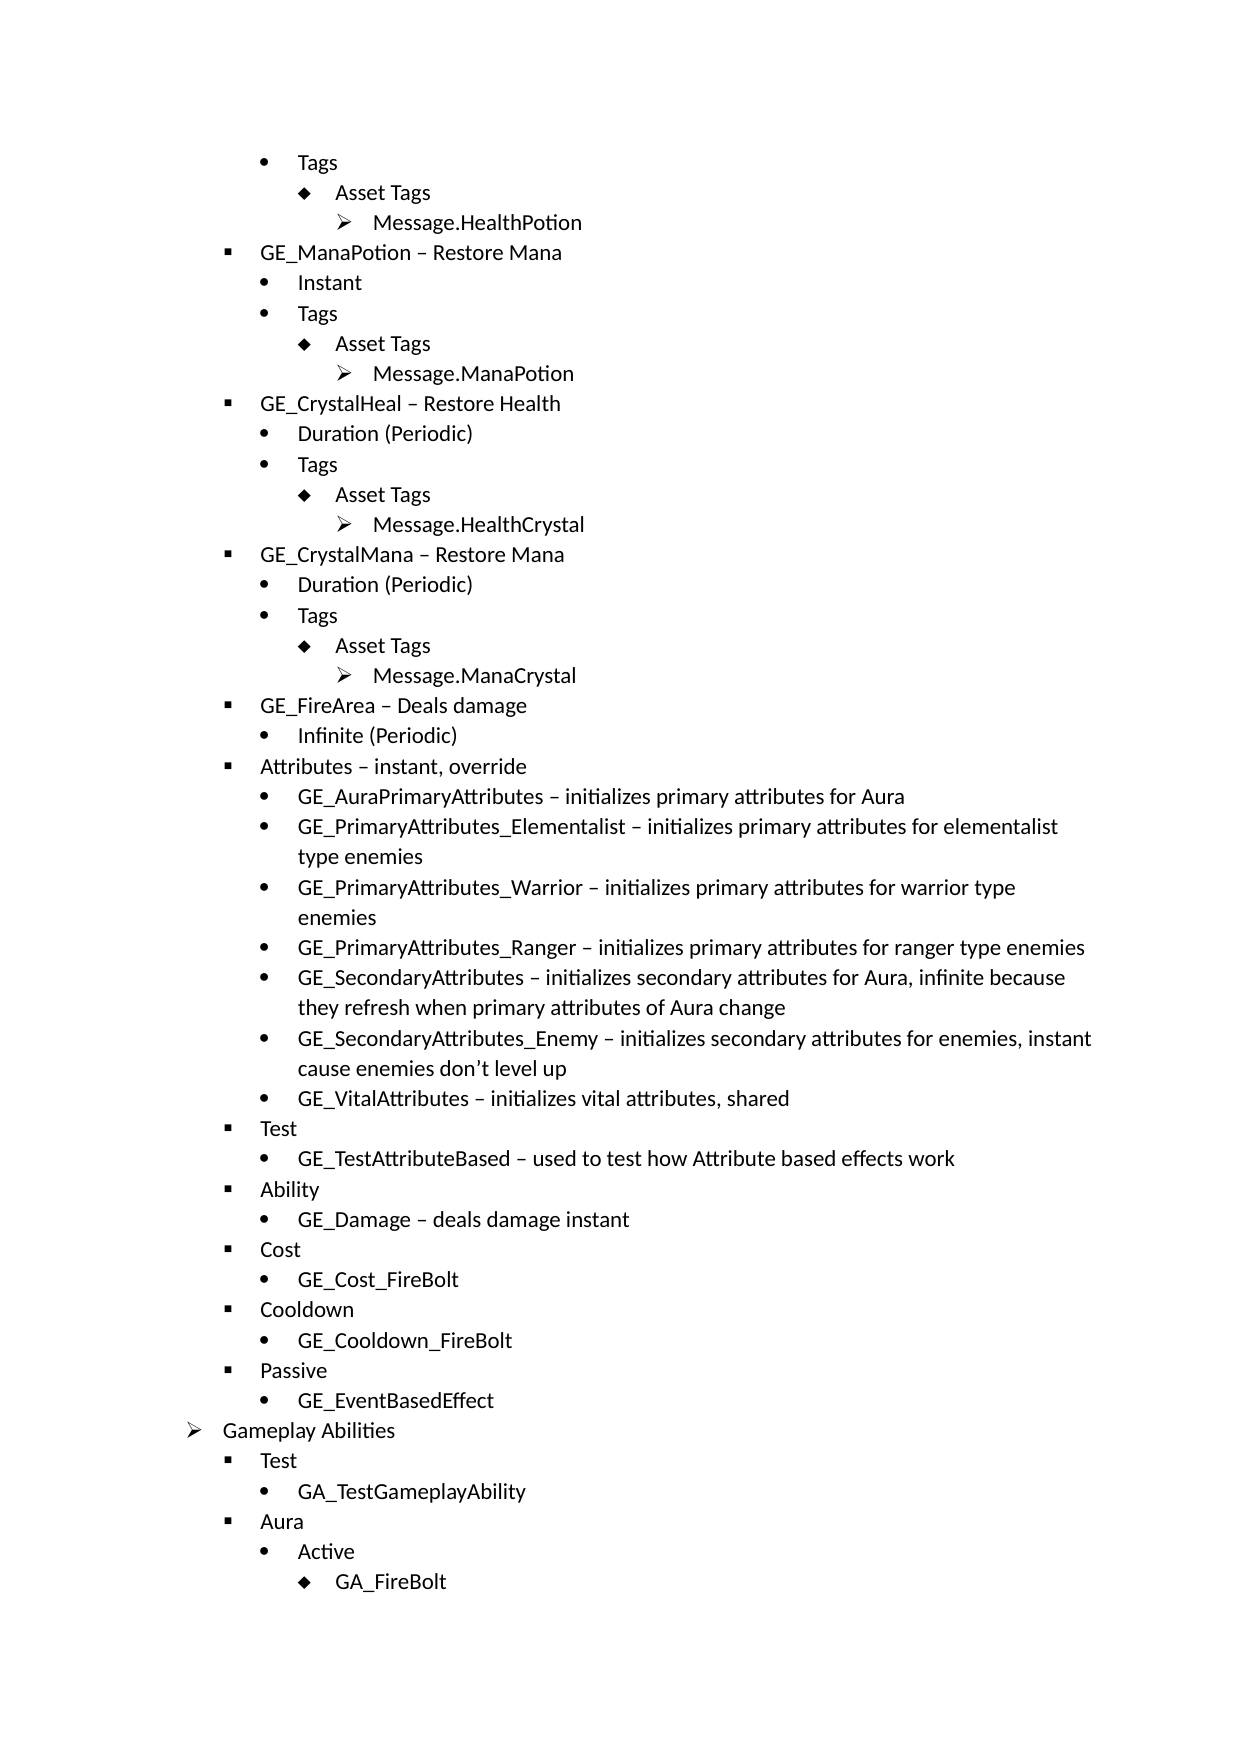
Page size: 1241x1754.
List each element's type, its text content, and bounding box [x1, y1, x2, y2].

list Tags [260, 450, 1093, 478]
list Tags [260, 601, 1093, 629]
list GE_Cooldown_FireBolt [260, 1326, 1093, 1354]
list GA_TestGameplayAbility [260, 1477, 1093, 1505]
list Test [223, 1447, 1093, 1474]
list GE_EventBasedEffect [260, 1386, 1093, 1414]
list GE_PrimaryAttributes_Elementalist – initializes primary attributes for elementalist type enemies [260, 812, 1093, 870]
list GE_CrystalHeal – Restore Health [223, 389, 1093, 417]
list GE_SecondaryAttributes_Enemy – initializes secondary attributes for enemies, instant cause enemies don’t level up [260, 1024, 1093, 1082]
list Tags [260, 299, 1093, 327]
list GE_PrimaryAttributes_Ranger – initializes primary attributes for ranger type enemies [260, 933, 1093, 961]
list Test [223, 1114, 1093, 1142]
list Message.HealthCrystal [335, 510, 1093, 538]
list Aura [223, 1507, 1093, 1535]
list GE_VitalAttributes – initializes vital attributes, shared [260, 1084, 1093, 1112]
list GE_SecondaryAttributes – initializes secondary attributes for Aura, infinite because they refresh when primary attributes of Aura change [260, 963, 1093, 1021]
list Asset Tags [298, 480, 1093, 508]
list GE_ManaPotion – Restore Mana [223, 238, 1093, 266]
list GE_TestAttributeBased – used to test how Attribute based effects work [260, 1144, 1093, 1172]
list GA_FireBolt [298, 1567, 1093, 1595]
list GE_Damage – deals damage instant [260, 1205, 1093, 1233]
list Cooldown [223, 1296, 1093, 1323]
list Tags [260, 148, 1093, 176]
list GE_CrystalMana – Restore Mana [223, 540, 1093, 568]
list Attributes – instant, override [223, 752, 1093, 780]
list Message.HealthPotion [335, 208, 1093, 236]
list Duration (Periodic) [260, 571, 1093, 598]
list Asset Tags [298, 178, 1093, 206]
list GE_PrimaryAttributes_Warrior – initializes primary attributes for warrior type enemies [260, 873, 1093, 931]
list GE_FireArea – Deals damage [223, 691, 1093, 719]
list Asset Tags [298, 329, 1093, 357]
list Cost [223, 1235, 1093, 1263]
list Ability [223, 1175, 1093, 1203]
list Message.ManaCrystal [335, 661, 1093, 689]
list Active [260, 1537, 1093, 1565]
list Infinite (Periodic) [260, 722, 1093, 749]
list Instant [260, 268, 1093, 296]
list Asset Tags [298, 631, 1093, 659]
list Passive [223, 1356, 1093, 1384]
list Message.ManaPotion [335, 359, 1093, 387]
list GE_AuraPrimaryAttributes – initializes primary attributes for Aura [260, 782, 1093, 810]
list GE_Cost_FireBolt [260, 1265, 1093, 1293]
list Duration (Periodic) [260, 419, 1093, 447]
list Gameplay Abilities [185, 1416, 1093, 1444]
